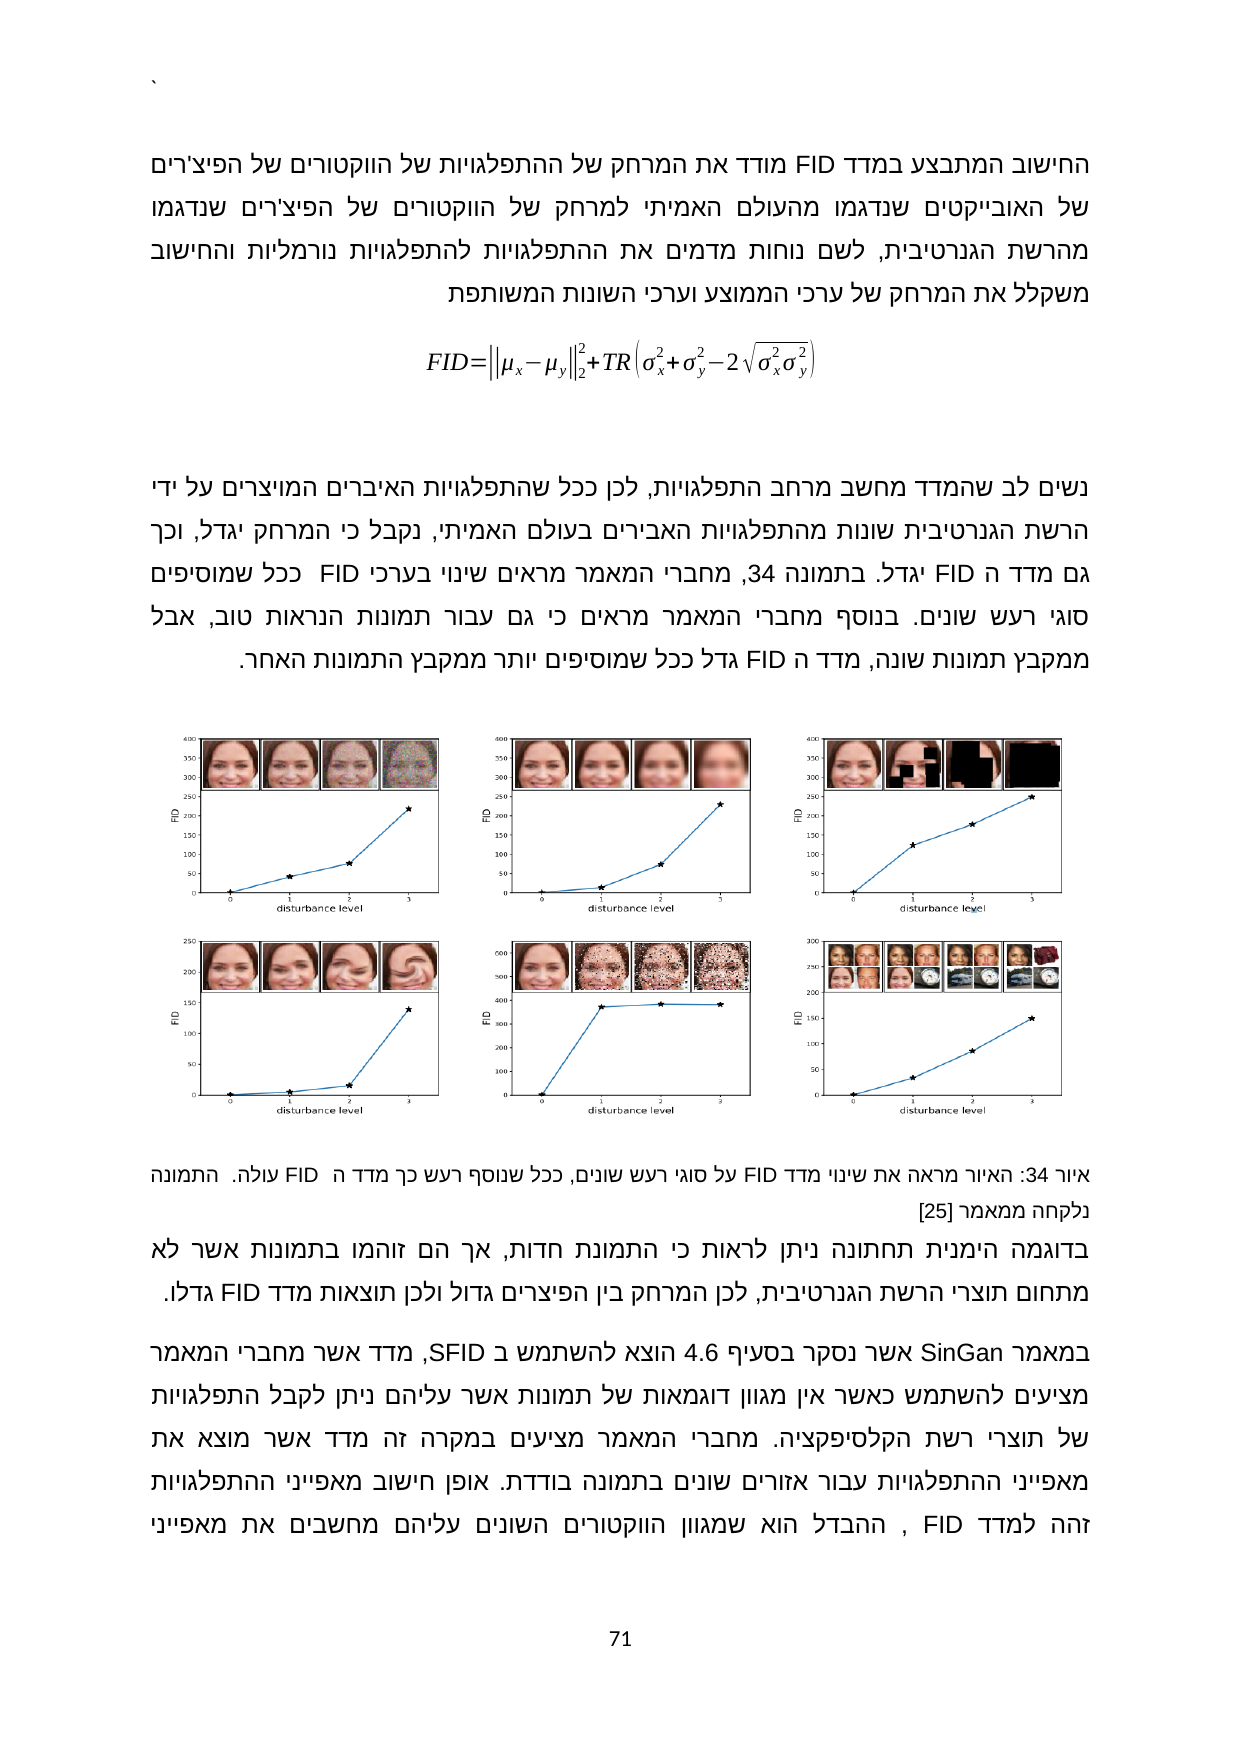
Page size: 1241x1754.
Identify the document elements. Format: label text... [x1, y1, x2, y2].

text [150, 1338, 1090, 1539]
picture [150, 705, 1090, 1133]
text החישוב המתבצע במדד FID מודד את המרחק של ההתפלגויות של הווקטורים של הפיצ'רים של האובייקטים שנדגמו מהעולם האמיתי למרחק של הווקטורים של הפיצ'רים שנדגמו מהרשת הגנרטיבית, לשם נוחות מדמים את ההתפלגויות להתפלגויות נורמליות והחישוב משקלל את המרחק של ערכי הממוצע וערכי השונות המשותפת [150, 150, 1090, 308]
text איור 34: האיור מראה את שינוי מדד FID על סוגי רעש שונים, ככל שנוסף רעש כך מדד ה FID עולה. התמונה נלקחה ממאמר [25] [150, 1163, 1090, 1223]
text בדוגמה הימנית תחתונה ניתן לראות כי התמונת חדות, אך הם זוהמו בתמונות אשר לא מתחום תוצרי הרשת הגנרטיבית, לכן המרחק בין הפיצרים גדול ולכן תוצאות מדד FID גדלו. [150, 1235, 1090, 1307]
text נשים לב שהמדד מחשב מרחב התפלגויות, לכן ככל שהתפלגויות האיברים המויצרים על ידי הרשת הגנרטיבית שונות מהתפלגויות האבירים בעולם האמיתי, נקבל כי המרחק יגדל, וכך גם מדד ה FID יגדל. בתמונה 34, מחברי המאמר מראים שינוי בערכי FID ככל שמוסיפים סוגי רעש שונים. בנוסף מחברי המאמר מראים כי גם עבור תמונות הנראות טוב, אבל ממקבץ תמונות שונה, מדד ה FID גדל ככל שמוסיפים יותר ממקבץ התמונות האחר. [150, 473, 1090, 674]
